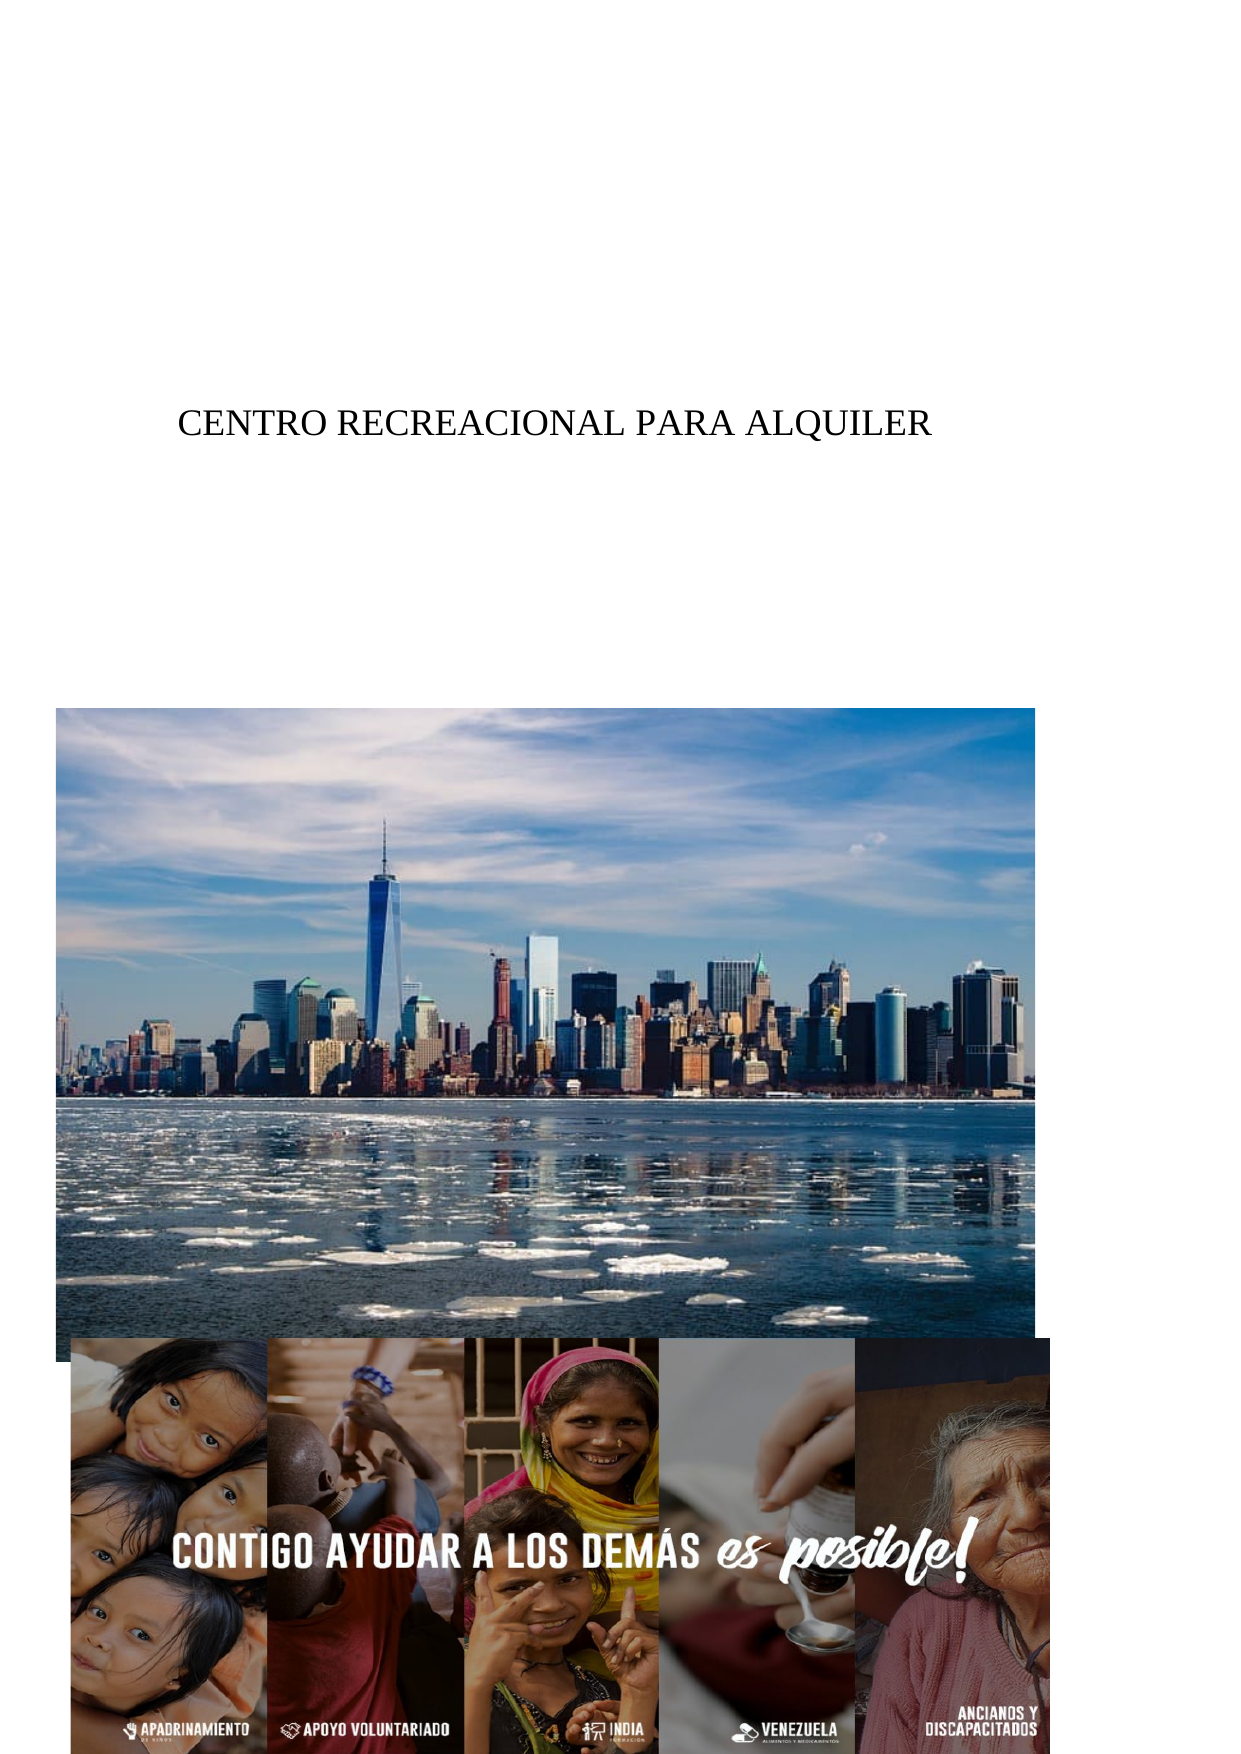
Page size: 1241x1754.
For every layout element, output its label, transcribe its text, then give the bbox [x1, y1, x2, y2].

picture [55, 708, 1050, 1754]
text CENTRO RECREACIONAL PARA ALQUILER [177, 401, 1063, 444]
